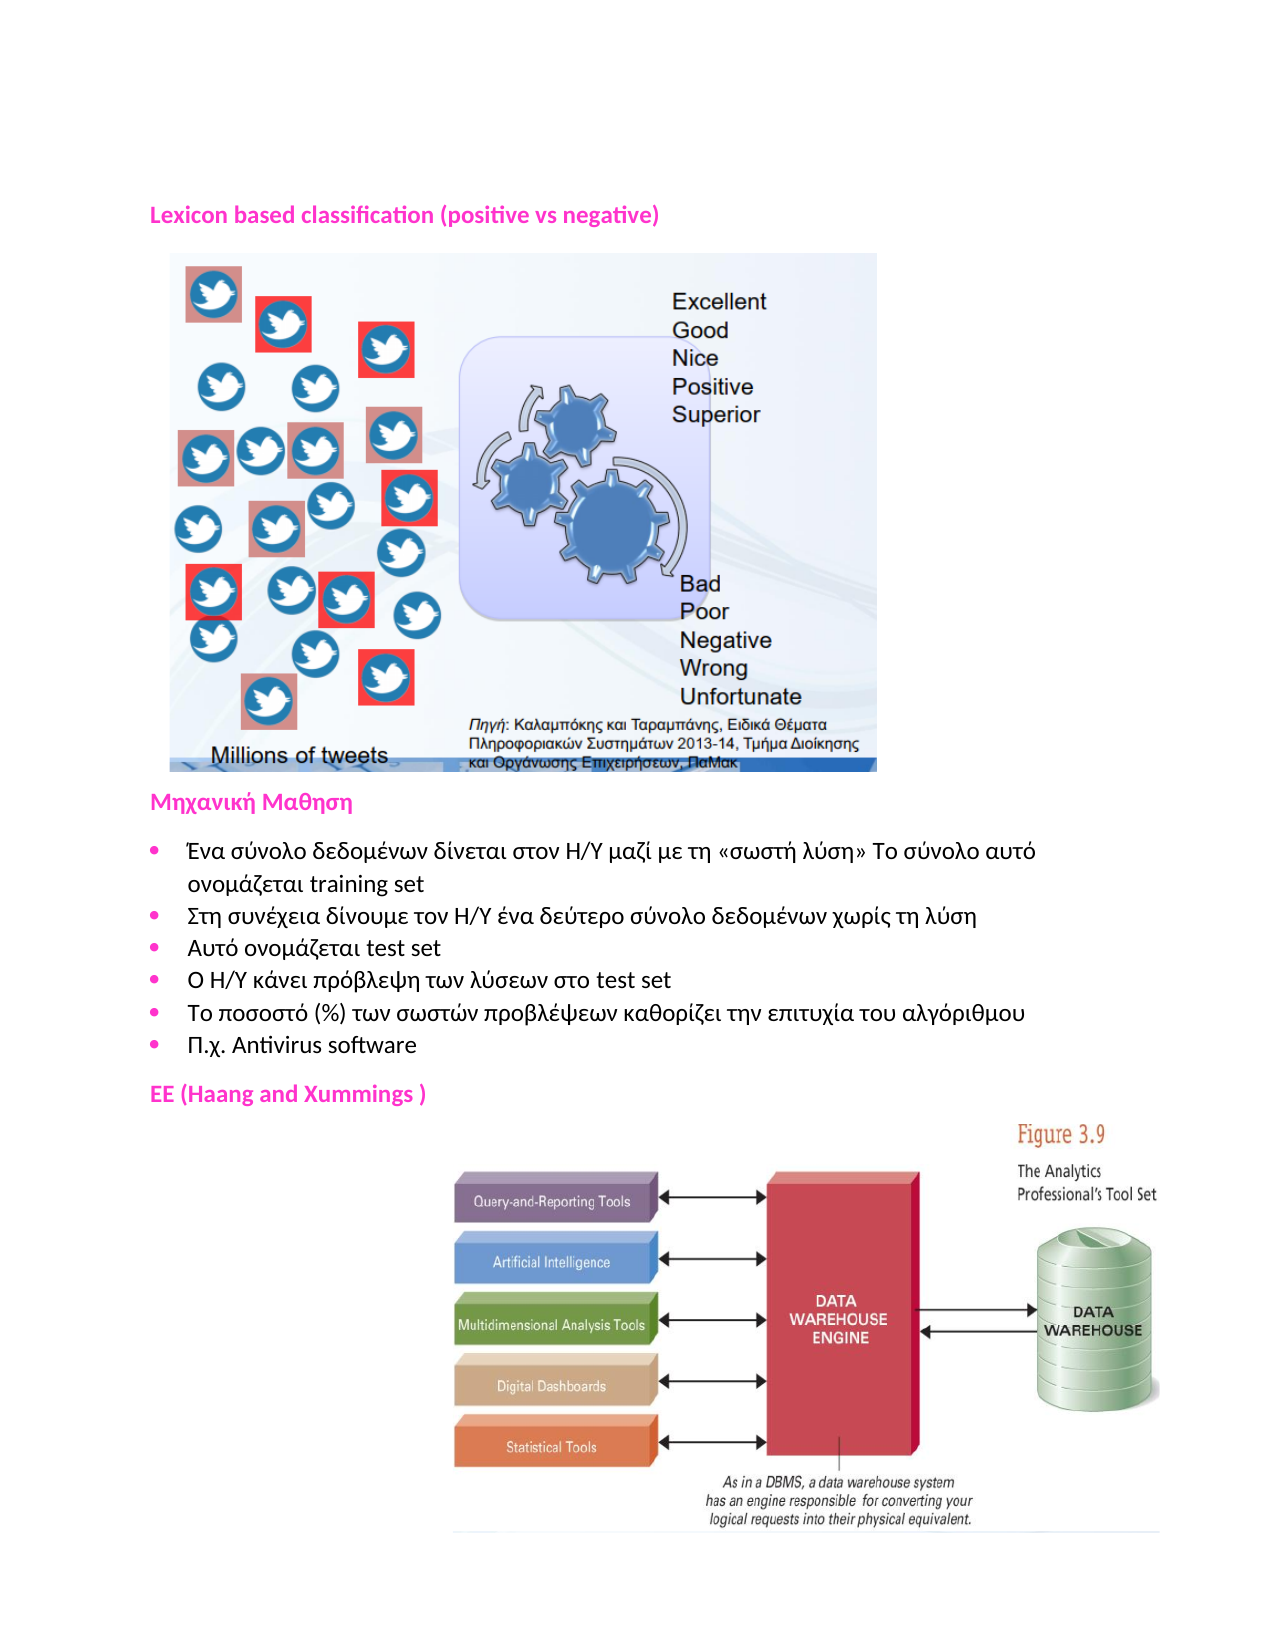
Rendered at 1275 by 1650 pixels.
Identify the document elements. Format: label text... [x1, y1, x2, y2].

list Το ποσοστό (%) των σωστών προβλέψεων καθορίζει την επιτυχία του αλγόριθμου [150, 997, 1125, 1027]
list Π.χ. Antivirus software [150, 1029, 1125, 1060]
picture [169, 253, 877, 772]
picture [452, 1124, 1160, 1533]
list Ο Η/Υ κάνει πρόβλεψη των λύσεων στο test set [150, 964, 1125, 995]
text ΕΕ (Haang and Xummings ) [150, 1078, 1125, 1109]
list Στη συνέχεια δίνουμε τον Η/Υ ένα δεύτερο σύνολο δεδομένων χωρίς τη λύση [150, 900, 1125, 931]
list Αυτό ονομάζεται test set [150, 932, 1125, 963]
text Μηχανική Μαθηση [150, 786, 1125, 817]
text Lexicon based classification (positive vs negative) [150, 199, 1125, 229]
list Ένα σύνολο δεδομένων δίνεται στον Η/Υ μαζί με τη «σωστή λύση» Το σύνολο αυτό ονομάζεται training set [150, 835, 1125, 898]
